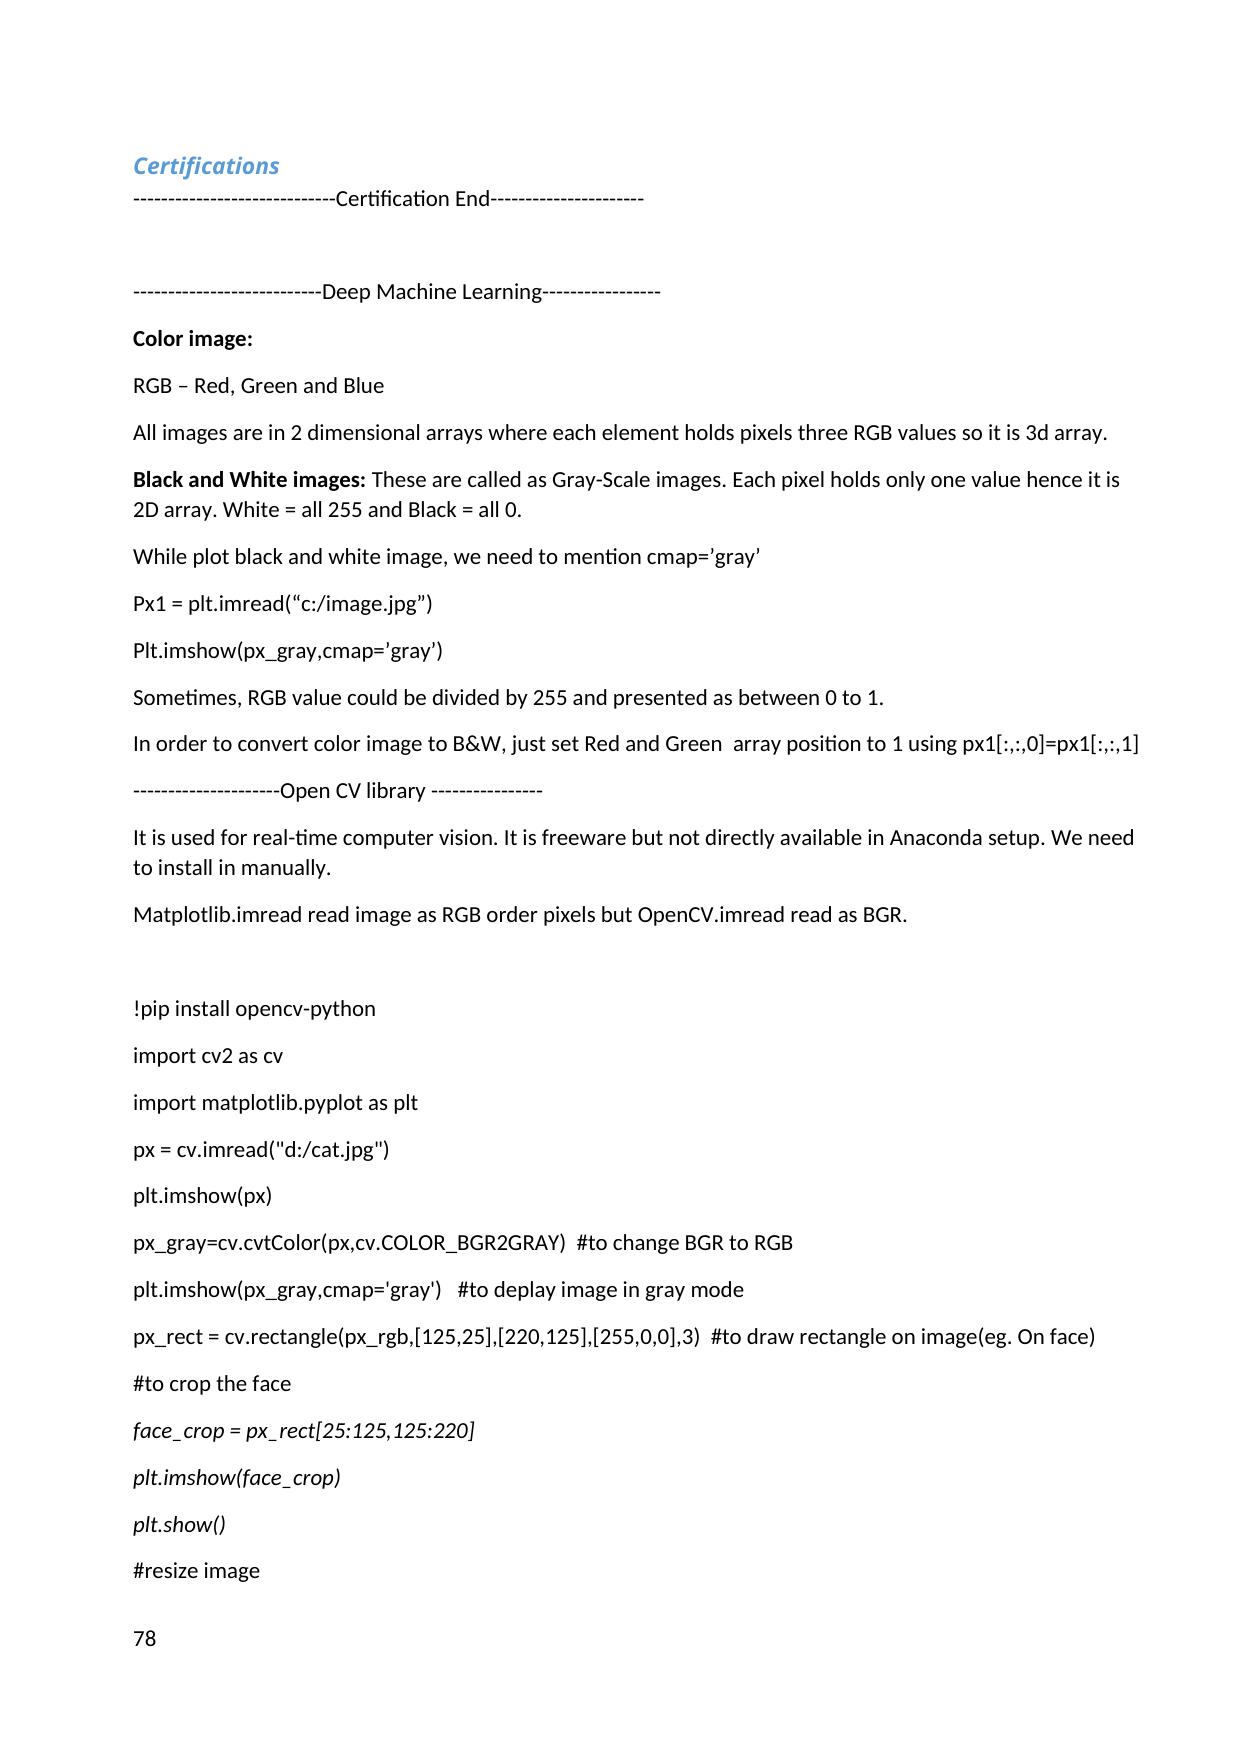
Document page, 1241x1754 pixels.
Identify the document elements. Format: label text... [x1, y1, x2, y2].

text All images are in 2 dimensional arrays where each element holds pixels three RGB values so it is 3d array. [133, 418, 1152, 446]
text Px1 = plt.imread(“c:/image.jpg”) [133, 589, 1152, 617]
text #resize image [133, 1557, 1152, 1585]
text #to crop the face [133, 1369, 1152, 1397]
text Black and White images: These are called as Gray-Scale images. Each pixel holds only one value hence it is 2D array. White = all 255 and Black = all 0. [133, 465, 1152, 523]
text While plot black and white image, we need to mention cmap=’gray’ [133, 542, 1152, 570]
text RGB – Red, Green and Blue [133, 371, 1152, 399]
text face_crop = px_rect[25:125,125:220] [133, 1416, 1152, 1444]
text plt.imshow(px_gray,cmap='gray') #to deplay image in gray mode [133, 1275, 1152, 1303]
text plt.show() [133, 1510, 1152, 1538]
subtitle Certifications [133, 150, 1152, 181]
text ---------------------------Deep Machine Learning----------------- [133, 277, 1152, 306]
text ---------------------Open CV library ---------------- [133, 776, 1152, 804]
text Color image: [133, 324, 1152, 352]
text Plt.imshow(px_gray,cmap=’gray’) [133, 636, 1152, 664]
text !pip install opencv-python [133, 994, 1152, 1022]
text plt.imshow(px) [133, 1182, 1152, 1210]
text In order to convert color image to B&W, just set Red and Green array position to 1 using px1[:,:,0]=px1[:,:,1] [133, 729, 1152, 758]
text import matplotlib.pyplot as plt [133, 1088, 1152, 1116]
text import cv2 as cv [133, 1041, 1152, 1069]
text Sometimes, RGB value could be divided by 255 and presented as between 0 to 1. [133, 683, 1152, 711]
text Matplotlib.imread read image as RGB order pixels but OpenCV.imread read as BGR. [133, 900, 1152, 928]
text -----------------------------Certification End---------------------- [133, 184, 1152, 212]
text px_rect = cv.rectangle(px_rgb,[125,25],[220,125],[255,0,0],3) #to draw rectangle on image(eg. On face) [133, 1322, 1152, 1350]
text plt.imshow(face_crop) [133, 1463, 1152, 1491]
text px = cv.imread("d:/cat.jpg") [133, 1135, 1152, 1163]
text It is used for real-time computer vision. It is freeware but not directly available in Anaconda setup. We need to install in manually. [133, 823, 1152, 882]
text px_gray=cv.cvtColor(px,cv.COLOR_BGR2GRAY) #to change BGR to RGB [133, 1228, 1152, 1257]
